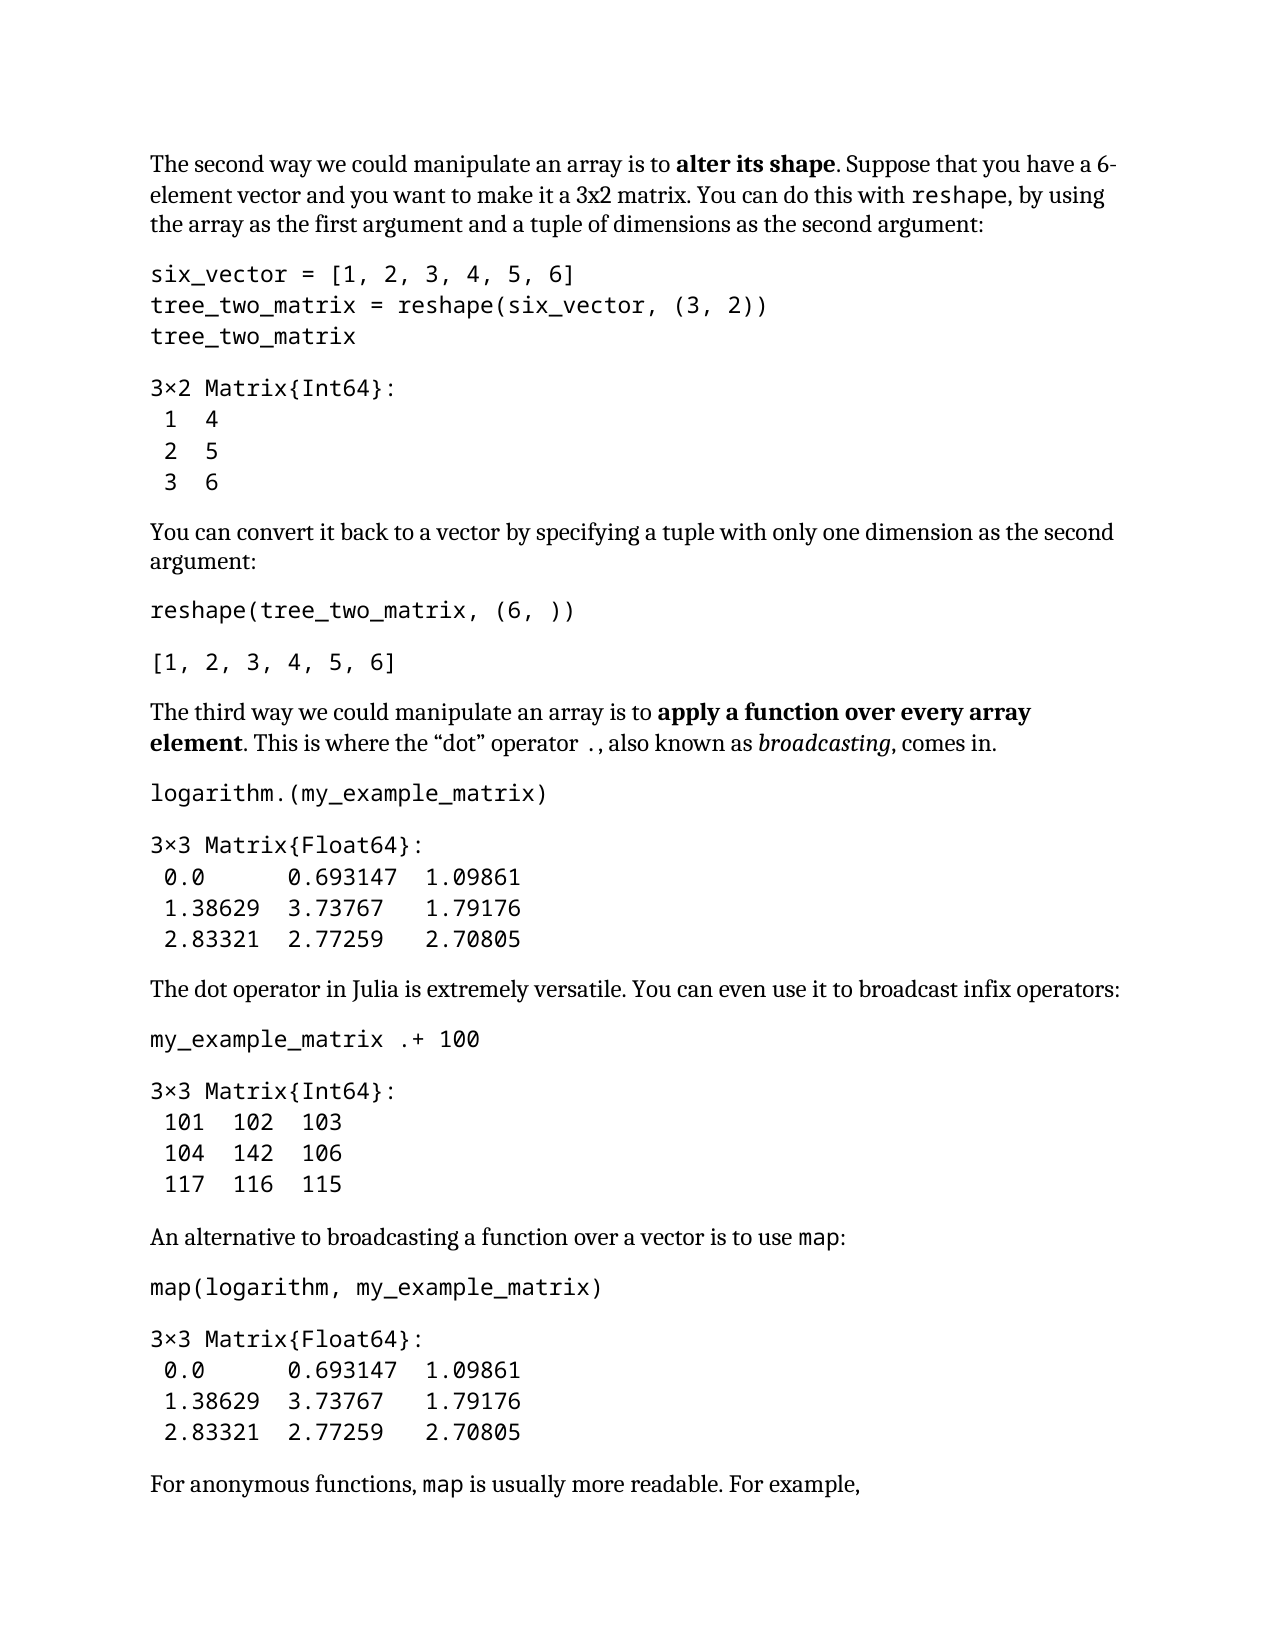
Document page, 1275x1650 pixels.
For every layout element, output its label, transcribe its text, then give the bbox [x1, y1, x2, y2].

text 3×2 Matrix{Int64}: 1 4 2 5 3 6 [150, 372, 1125, 497]
text my_example_matrix .+ 100 [150, 1022, 1125, 1054]
text The third way we could manipulate an array is to apply a function over every array element. This is where the “dot” operator ., also known as broadcasting, comes in. [150, 698, 1125, 758]
text 3×3 Matrix{Float64}: 0.0 0.693147 1.09861 1.38629 3.73767 1.79176 2.83321 2.77259 2.70805 [150, 1322, 1125, 1447]
text For anonymous functions, map is usually more readable. For example, [150, 1468, 1125, 1499]
text 3×3 Matrix{Int64}: 101 102 103 104 142 106 117 116 115 [150, 1074, 1125, 1199]
text logarithm.(my_example_matrix) [150, 777, 1125, 808]
text An alternative to broadcasting a function over a vector is to use map: [150, 1220, 1125, 1252]
text The second way we could manipulate an array is to alter its shape. Suppose that you have a 6-element vector and you want to make it a 3x2 matrix. You can do this with reshape, by using the array as the first argument and a tuple of dimensions as the second argument: [150, 150, 1125, 239]
text reshape(tree_two_matrix, (6, )) [150, 594, 1125, 625]
text [1, 2, 3, 4, 5, 6] [150, 646, 1125, 677]
text six_vector = [1, 2, 3, 4, 5, 6] tree_two_matrix = reshape(six_vector, (3, 2)) tree_two_matrix [150, 257, 1125, 351]
text 3×3 Matrix{Float64}: 0.0 0.693147 1.09861 1.38629 3.73767 1.79176 2.83321 2.77259 2.70805 [150, 829, 1125, 954]
text You can convert it back to a vector by specifying a tuple with only one dimension as the second argument: [150, 518, 1125, 575]
text map(logarithm, my_example_matrix) [150, 1270, 1125, 1302]
text The dot operator in Julia is extremely versatile. You can even use it to broadcast infix operators: [150, 975, 1125, 1004]
